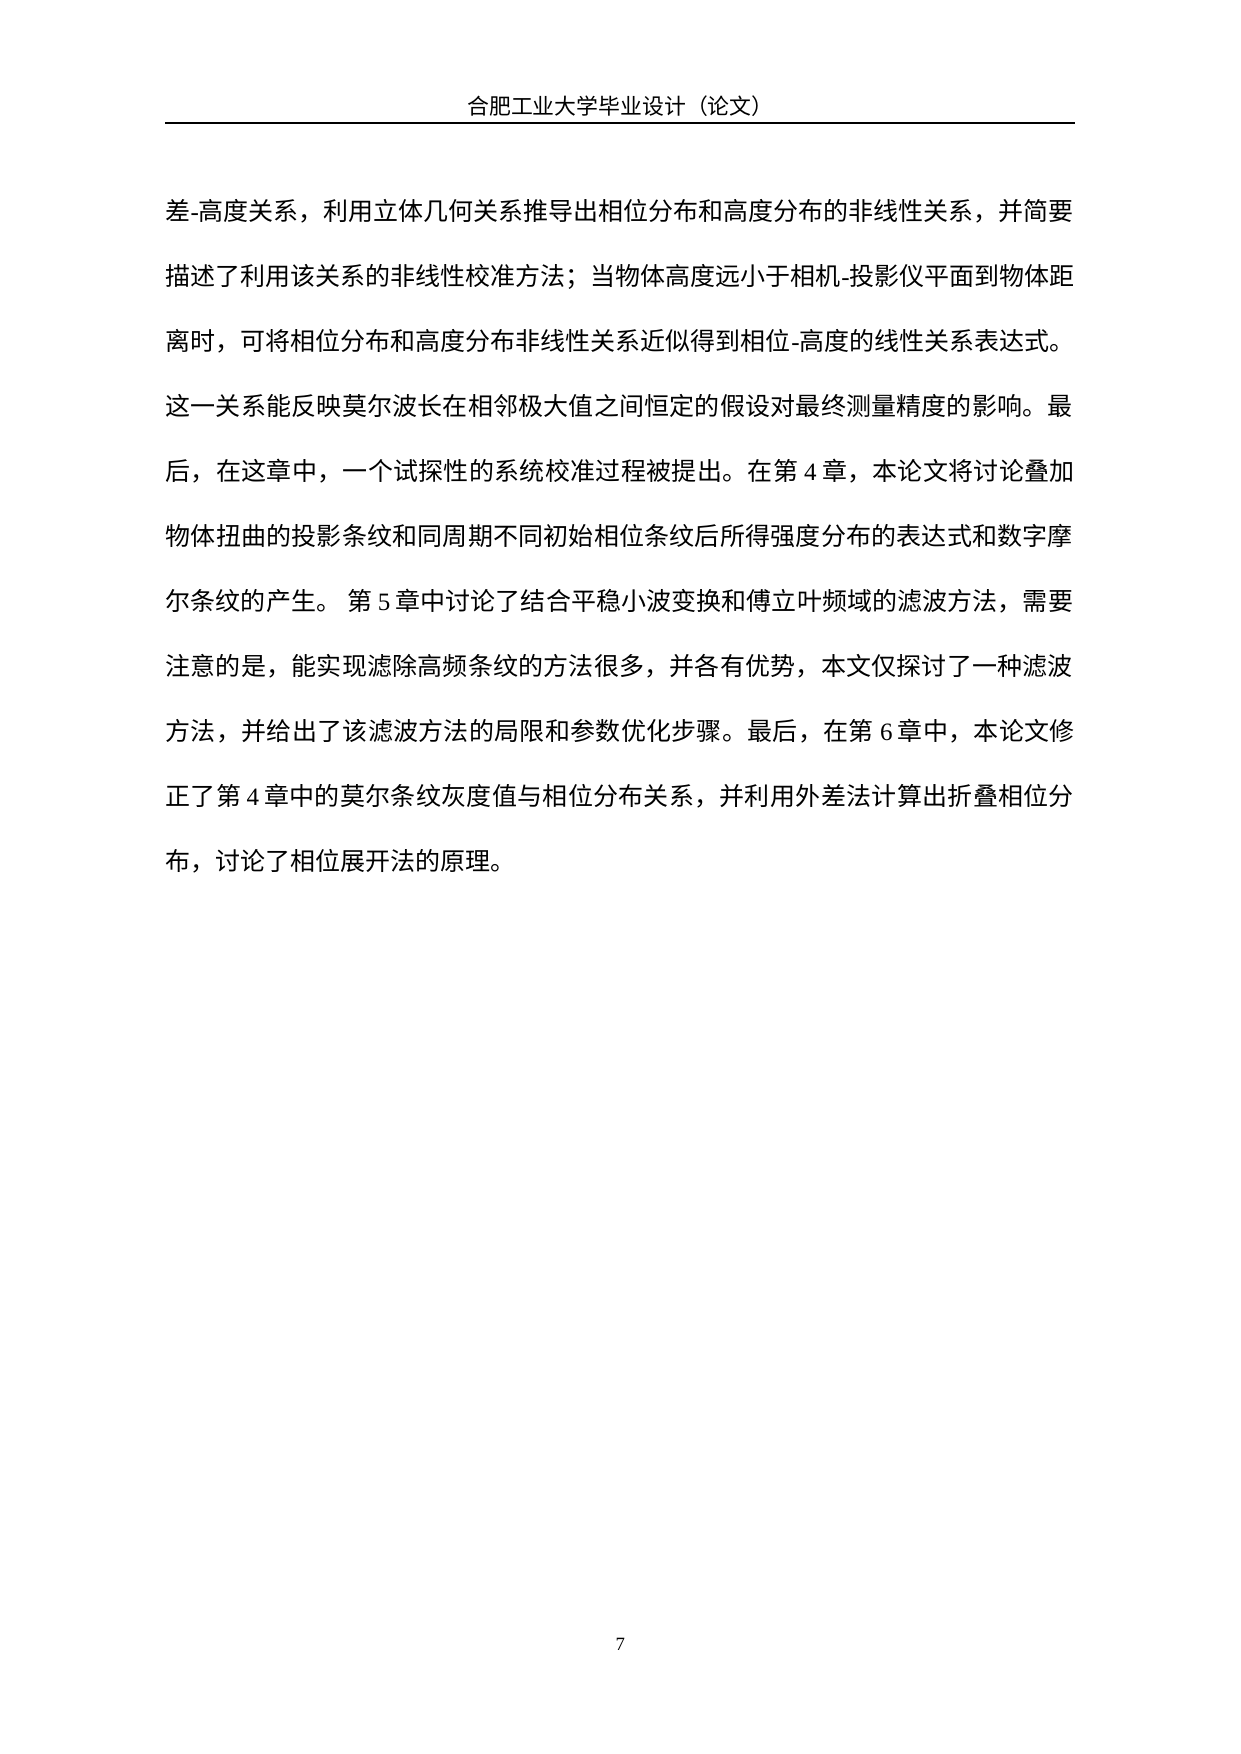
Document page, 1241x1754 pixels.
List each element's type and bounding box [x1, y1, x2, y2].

text [165, 177, 1075, 892]
